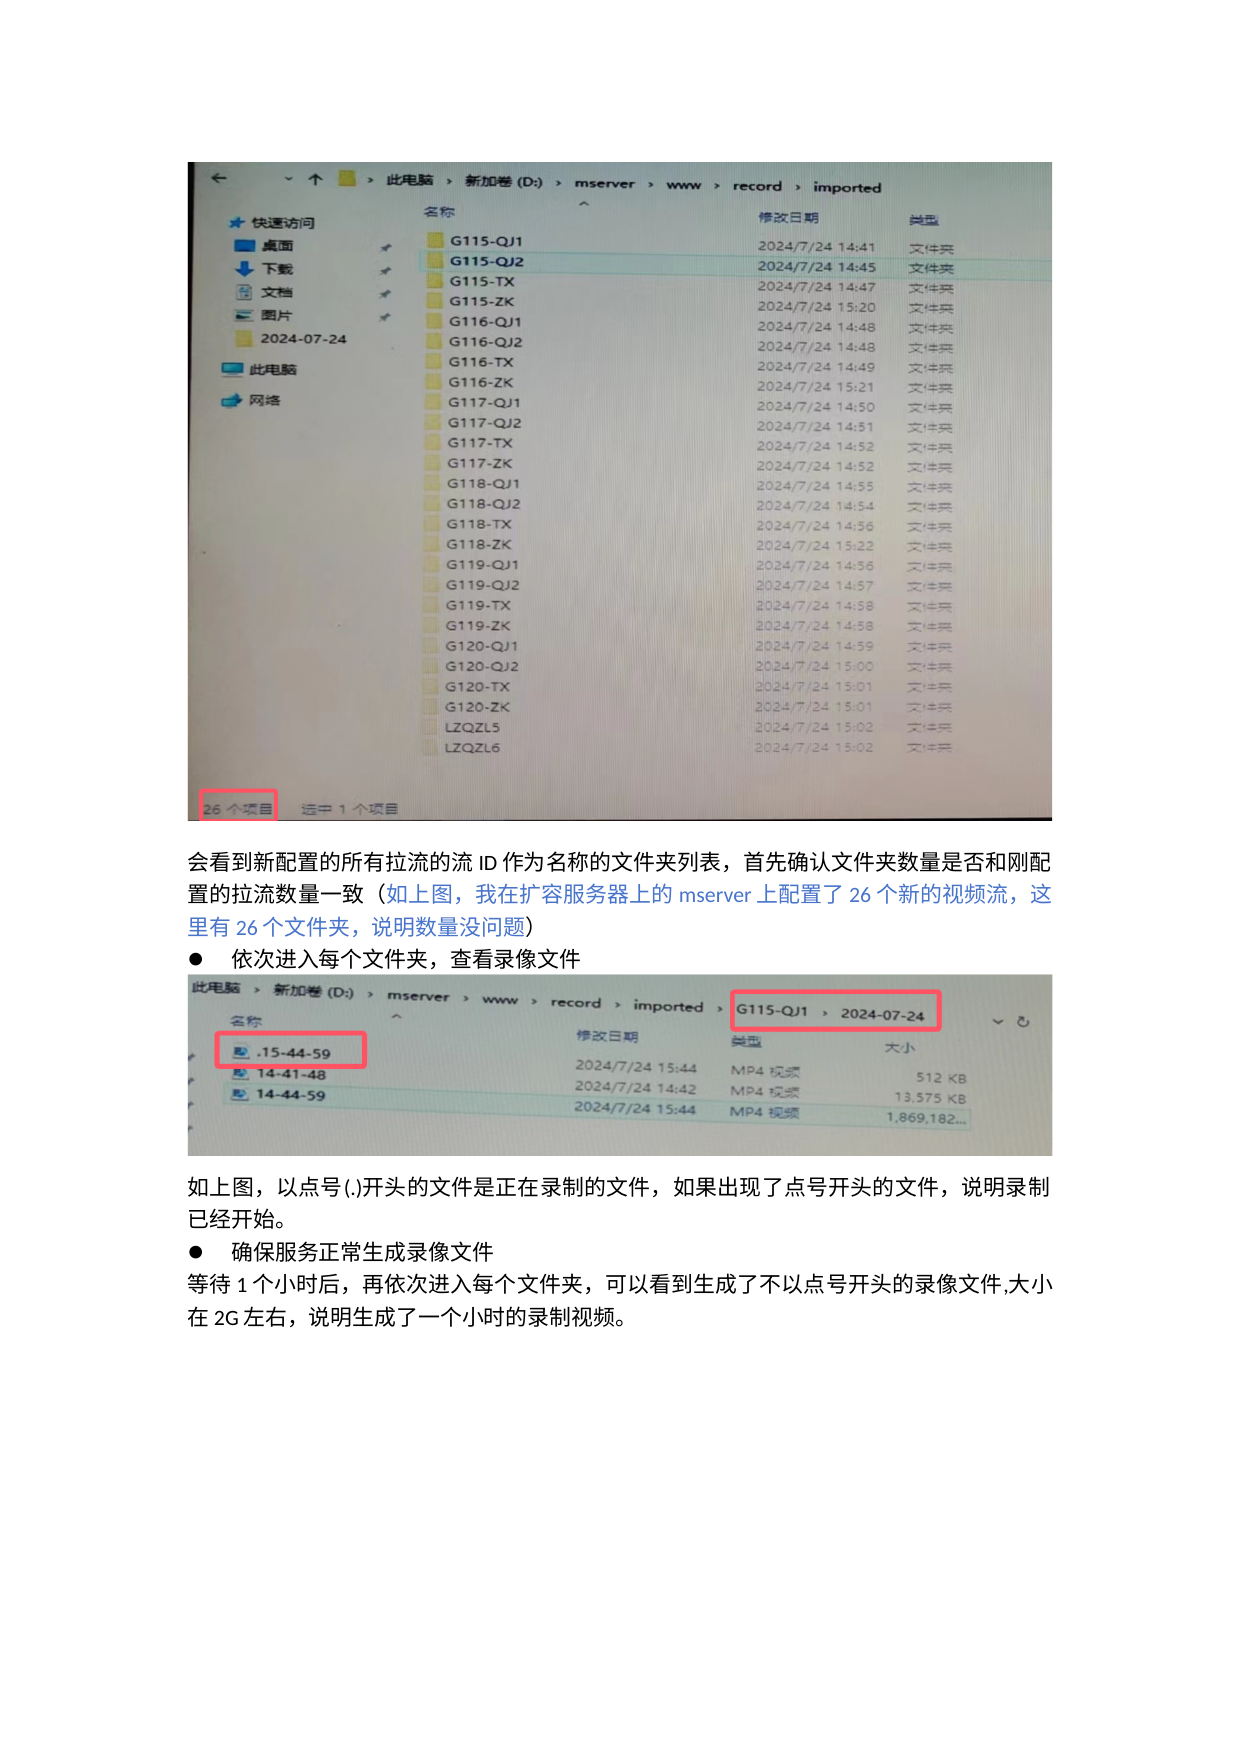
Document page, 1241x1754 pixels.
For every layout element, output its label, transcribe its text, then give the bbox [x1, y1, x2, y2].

list 如上图，以点号(.)开头的文件是正在录制的文件，如果出现了点号开头的文件，说明录制已经开始。 [187, 1169, 1053, 1234]
list 依次进入每个文件夹，查看录像文件 [187, 942, 1053, 974]
picture [187, 162, 1053, 821]
text 会看到新配置的所有拉流的流ID作为名称的文件夹列表，首先确认文件夹数量是否和刚配置的拉流数量一致（如上图，我在扩容服务器上的mserver上配置了26个新的视频流，这里有26个文件夹，说明数量没问题） [187, 844, 1053, 942]
picture [187, 974, 1053, 1156]
list 等待1个小时后，再依次进入每个文件夹，可以看到生成了不以点号开头的录像文件,大小在2G左右，说明生成了一个小时的录制视频。 [187, 1267, 1053, 1332]
list 确保服务正常生成录像文件 [187, 1234, 1053, 1267]
